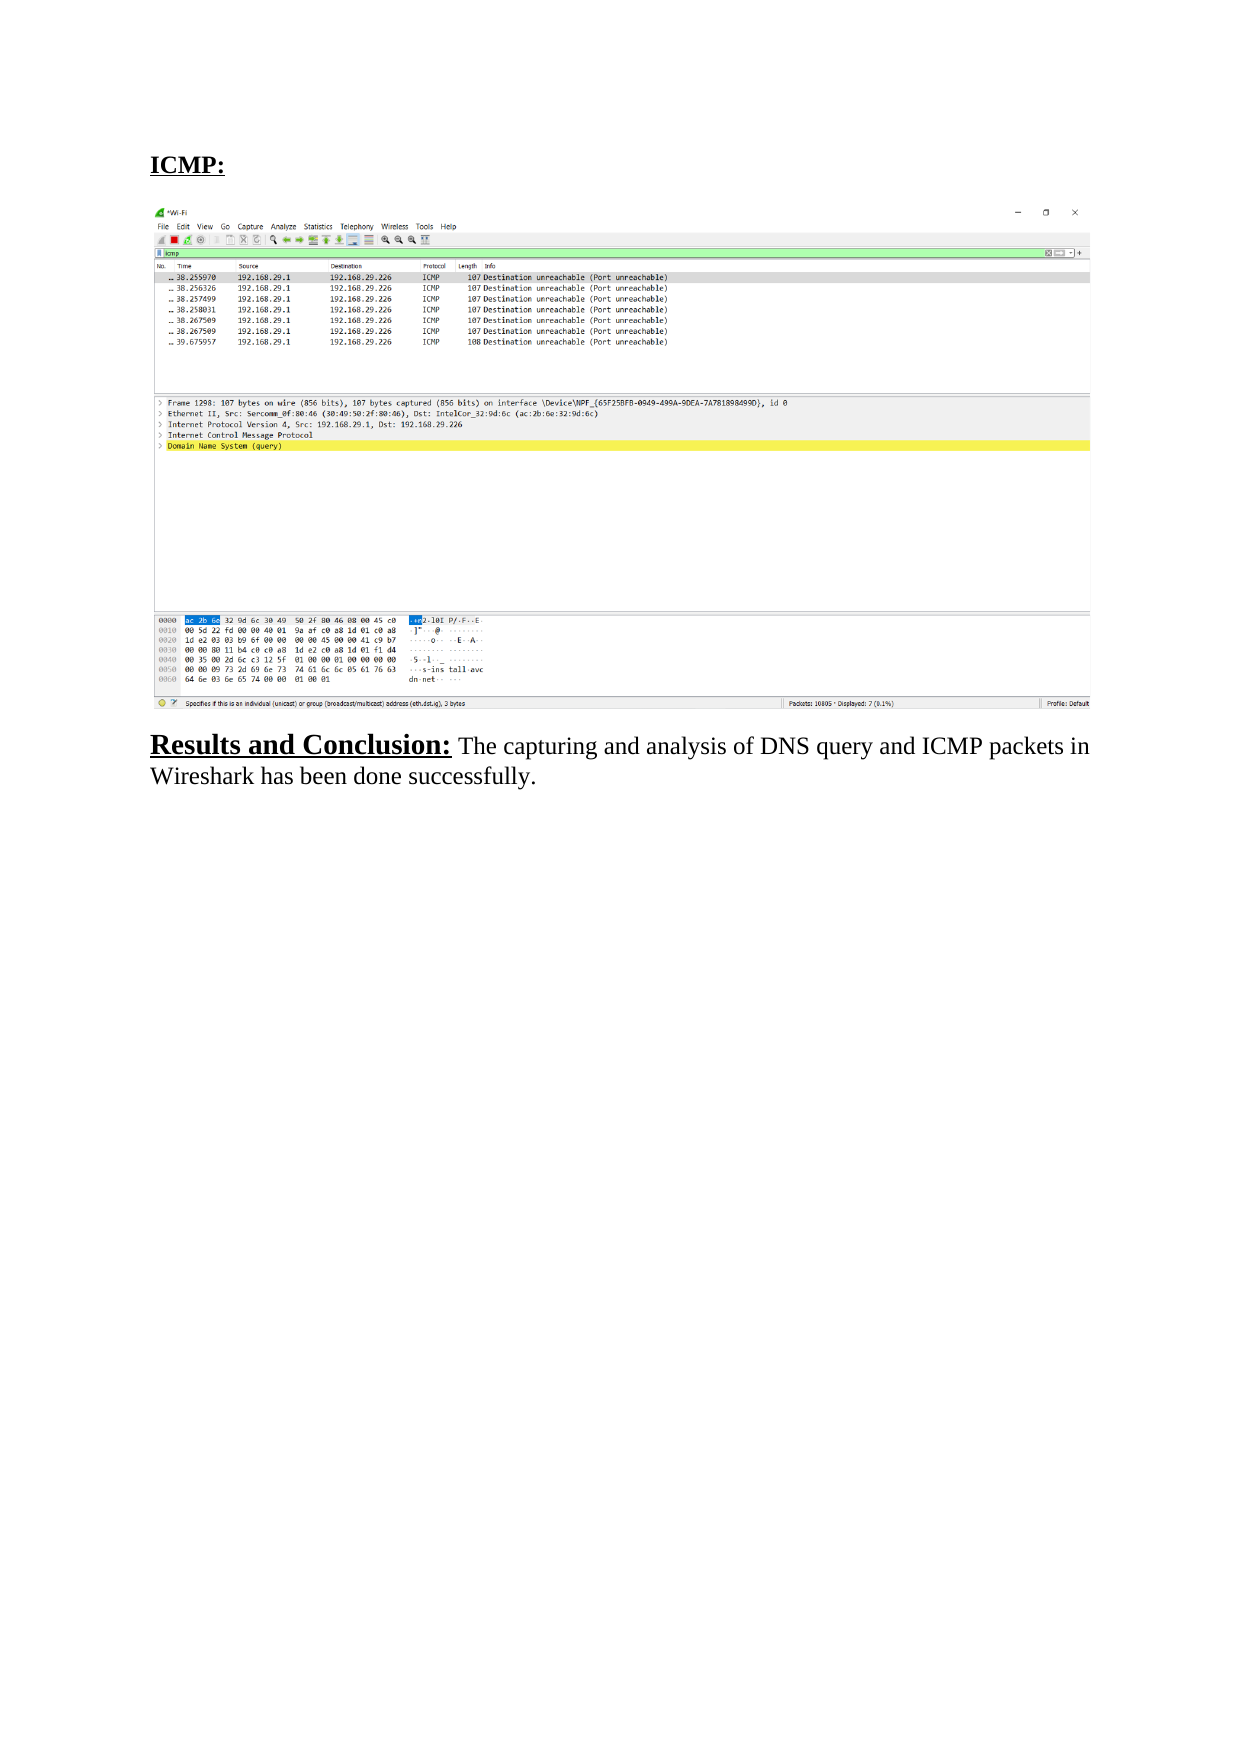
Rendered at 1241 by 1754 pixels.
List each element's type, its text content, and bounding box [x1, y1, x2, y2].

text Results and Conclusion: The capturing and analysis of DNS query and ICMP packets in Wireshark has been done successfully. [150, 727, 1090, 789]
text ICMP: [150, 150, 1090, 179]
picture [150, 197, 1091, 709]
